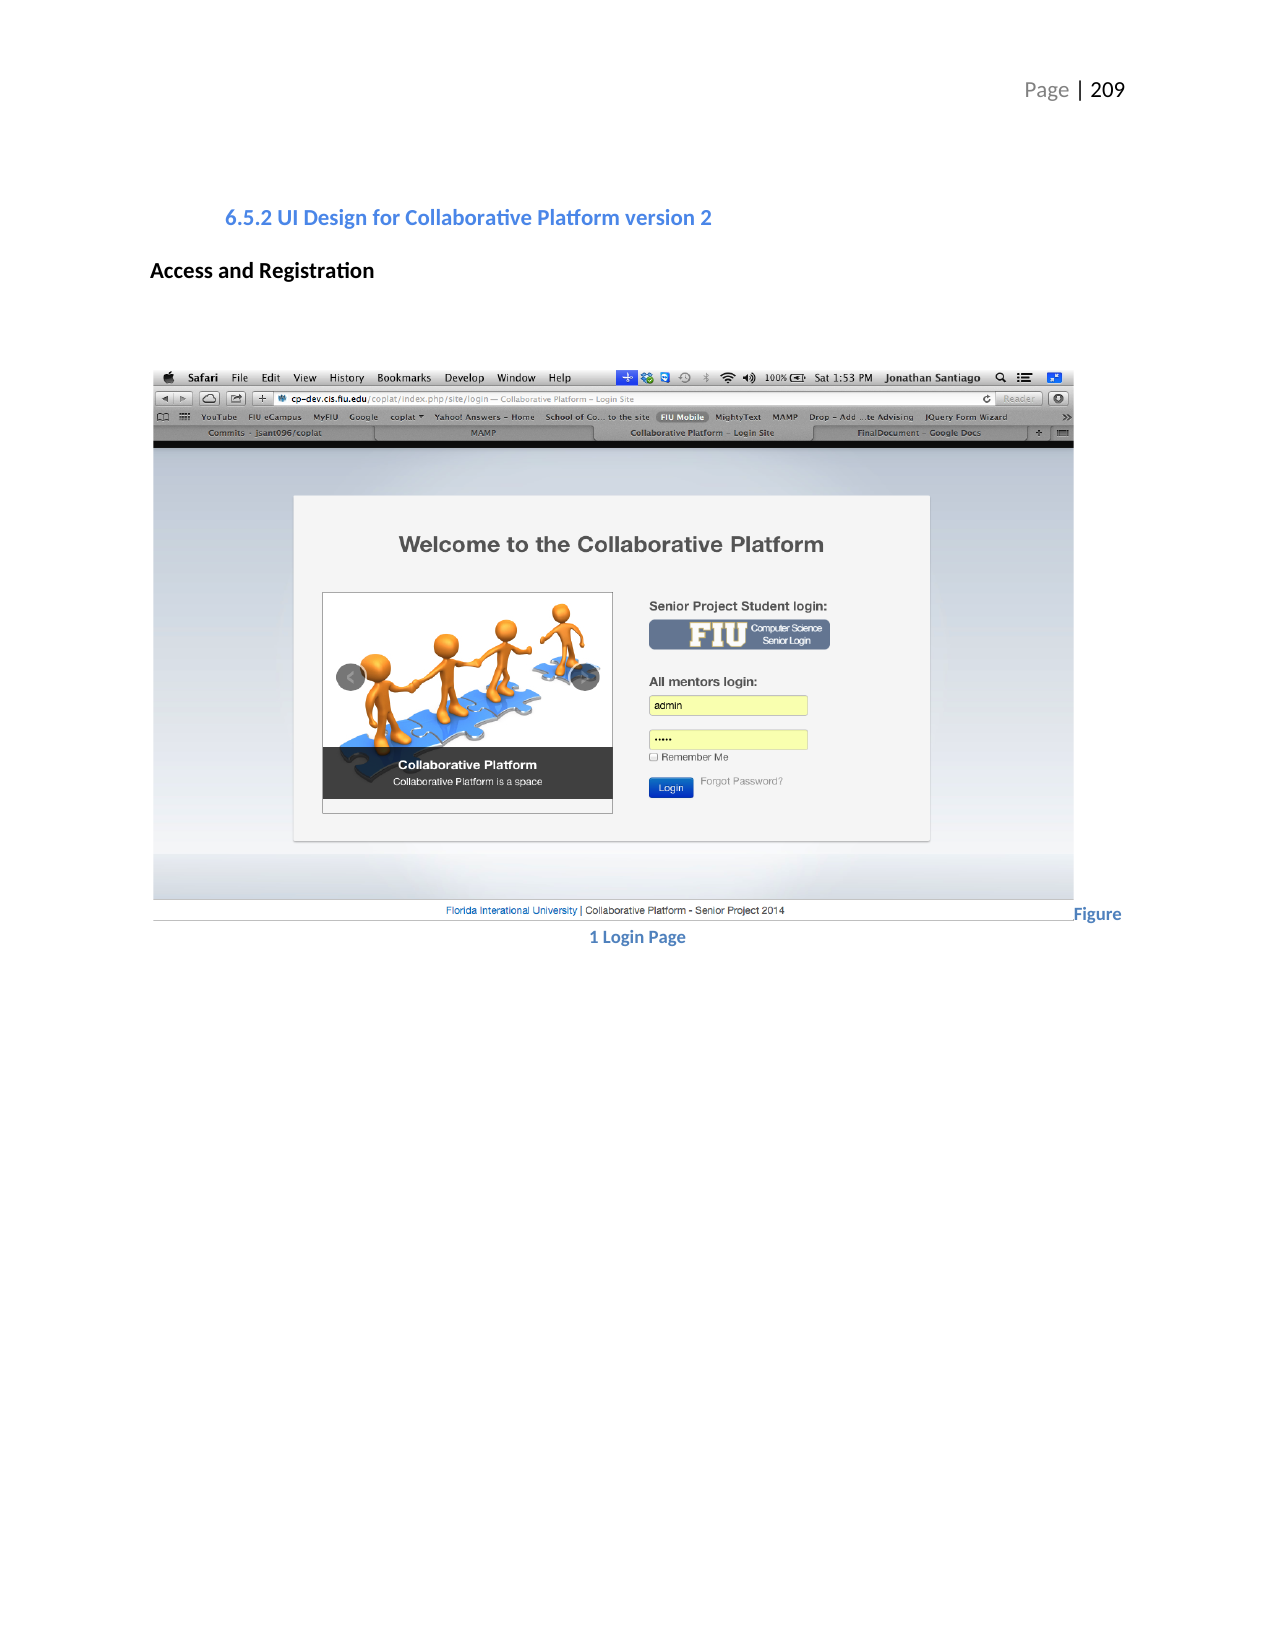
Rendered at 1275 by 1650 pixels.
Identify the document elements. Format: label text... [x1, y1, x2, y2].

text 6.5.2 UI Design for Collaborative Platform version 2 [150, 203, 1125, 231]
picture [153, 370, 1074, 921]
text Access and Registration [150, 256, 1125, 284]
